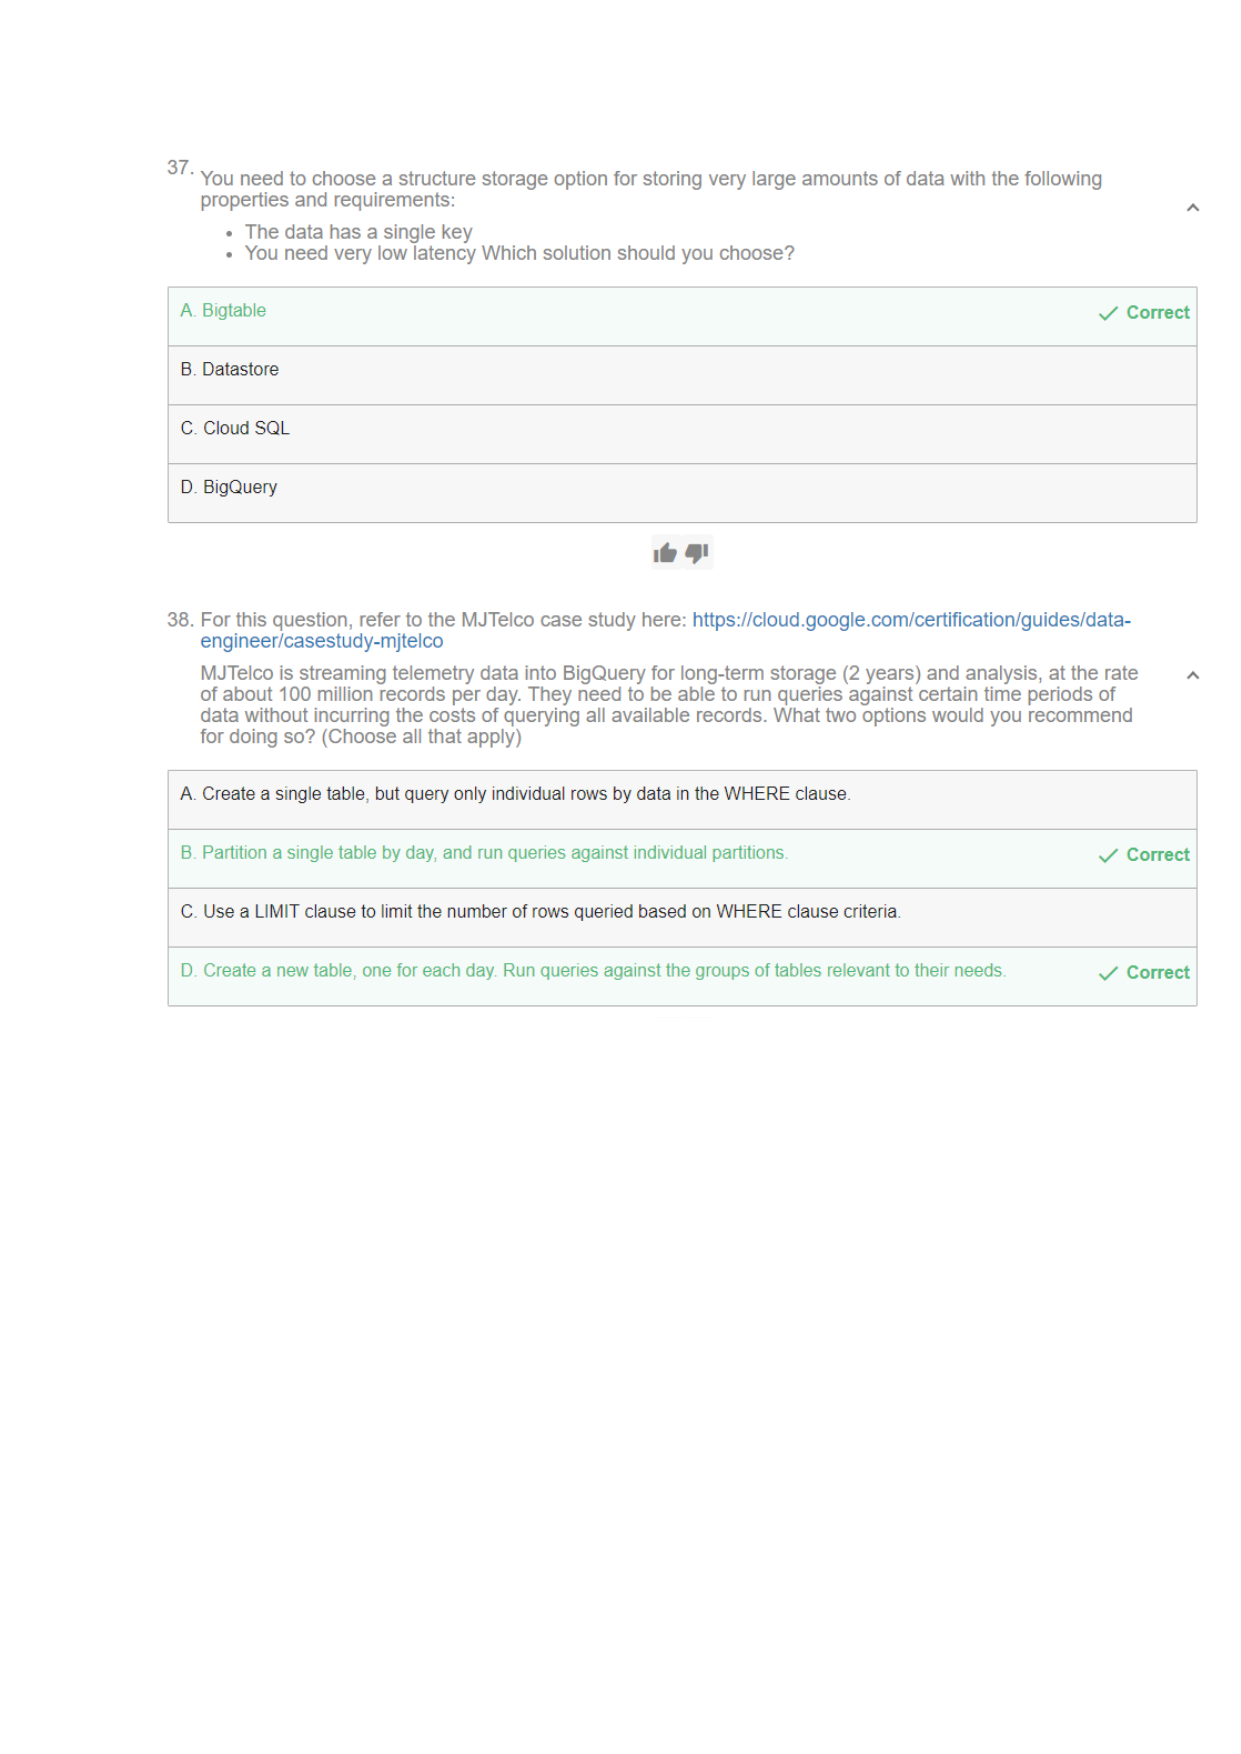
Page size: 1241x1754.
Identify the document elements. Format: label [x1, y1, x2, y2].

picture [147, 147, 1229, 1018]
